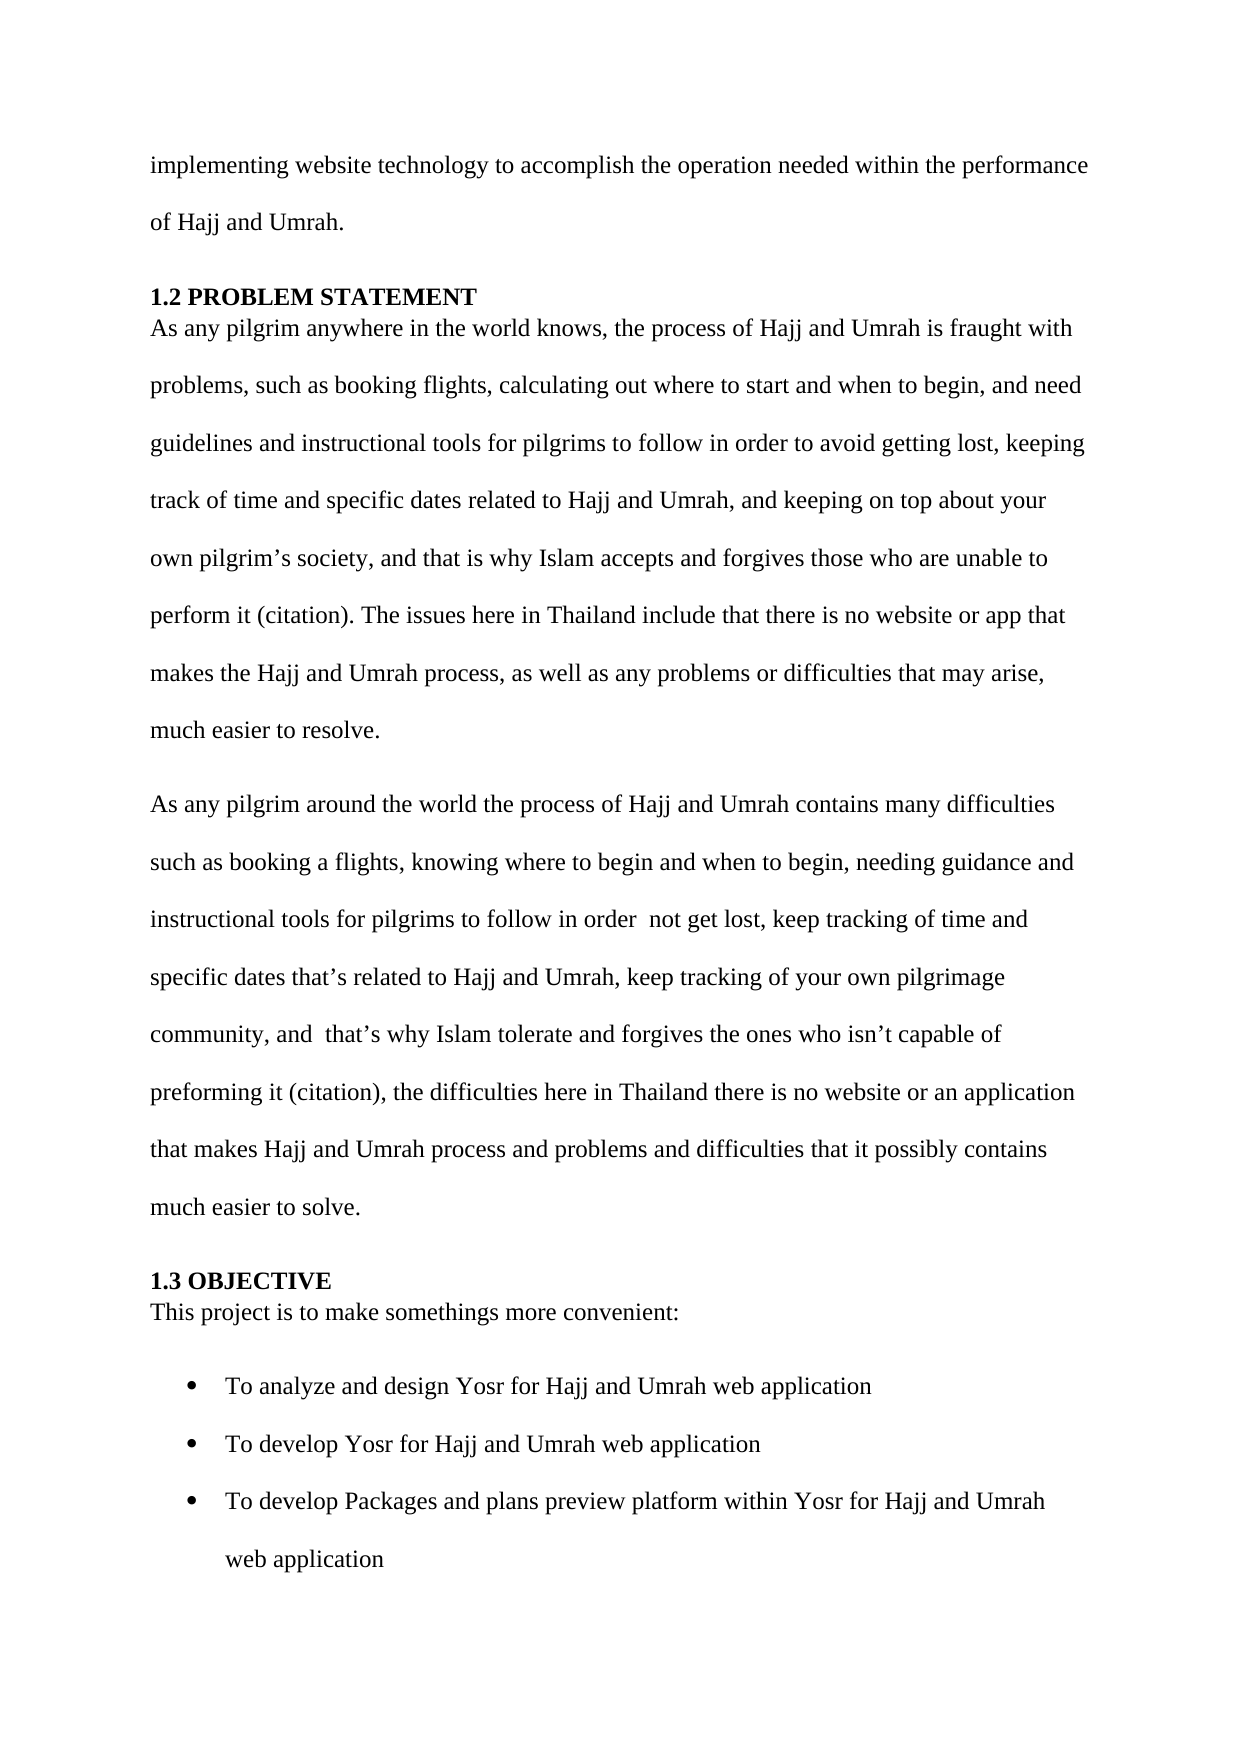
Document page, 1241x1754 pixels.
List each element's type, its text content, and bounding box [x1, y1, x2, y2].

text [150, 150, 1090, 236]
text As any pilgrim around the world the process of Hajj and Umrah contains many difficulties such as booking a flights, knowing where to begin and when to begin, needing guidance and instructional tools for pilgrims to follow in order not get lost, keep tracking of time and specific dates that’s related to Hajj and Umrah, keep tracking of your own pilgrimage community, and that’s why Islam tolerate and forgives the ones who isn’t capable of preforming it (citation), the difficulties here in Thailand there is no website or an application that makes Hajj and Umrah process and problems and difficulties that it possibly contains much easier to solve. [150, 789, 1090, 1221]
list To develop Packages and plans preview platform within Yosr for Hajj and Umrah web application [187, 1486, 1090, 1572]
subtitle OBJECTIVE [150, 1266, 1090, 1295]
list To develop Yosr for Hajj and Umrah web application [187, 1429, 1090, 1457]
list To analyze and design Yosr for Hajj and Umrah web application [187, 1371, 1090, 1400]
subtitle 1.2 PROBLEM STATEMENT [150, 282, 1090, 310]
text This project is to make somethings more convenient: [150, 1297, 1090, 1326]
text As any pilgrim anywhere in the world knows, the process of Hajj and Umrah is fraught with problems, such as booking flights, calculating out where to start and when to begin, and need guidelines and instructional tools for pilgrims to follow in order to avoid getting lost, keeping track of time and specific dates related to Hajj and Umrah, and keeping on top about your own pilgrim’s society, and that is why Islam accepts and forgives those who are unable to perform it (citation). The issues here in Thailand include that there is no website or app that makes the Hajj and Umrah process, as well as any problems or difficulties that may arise, much easier to resolve. [150, 313, 1090, 744]
